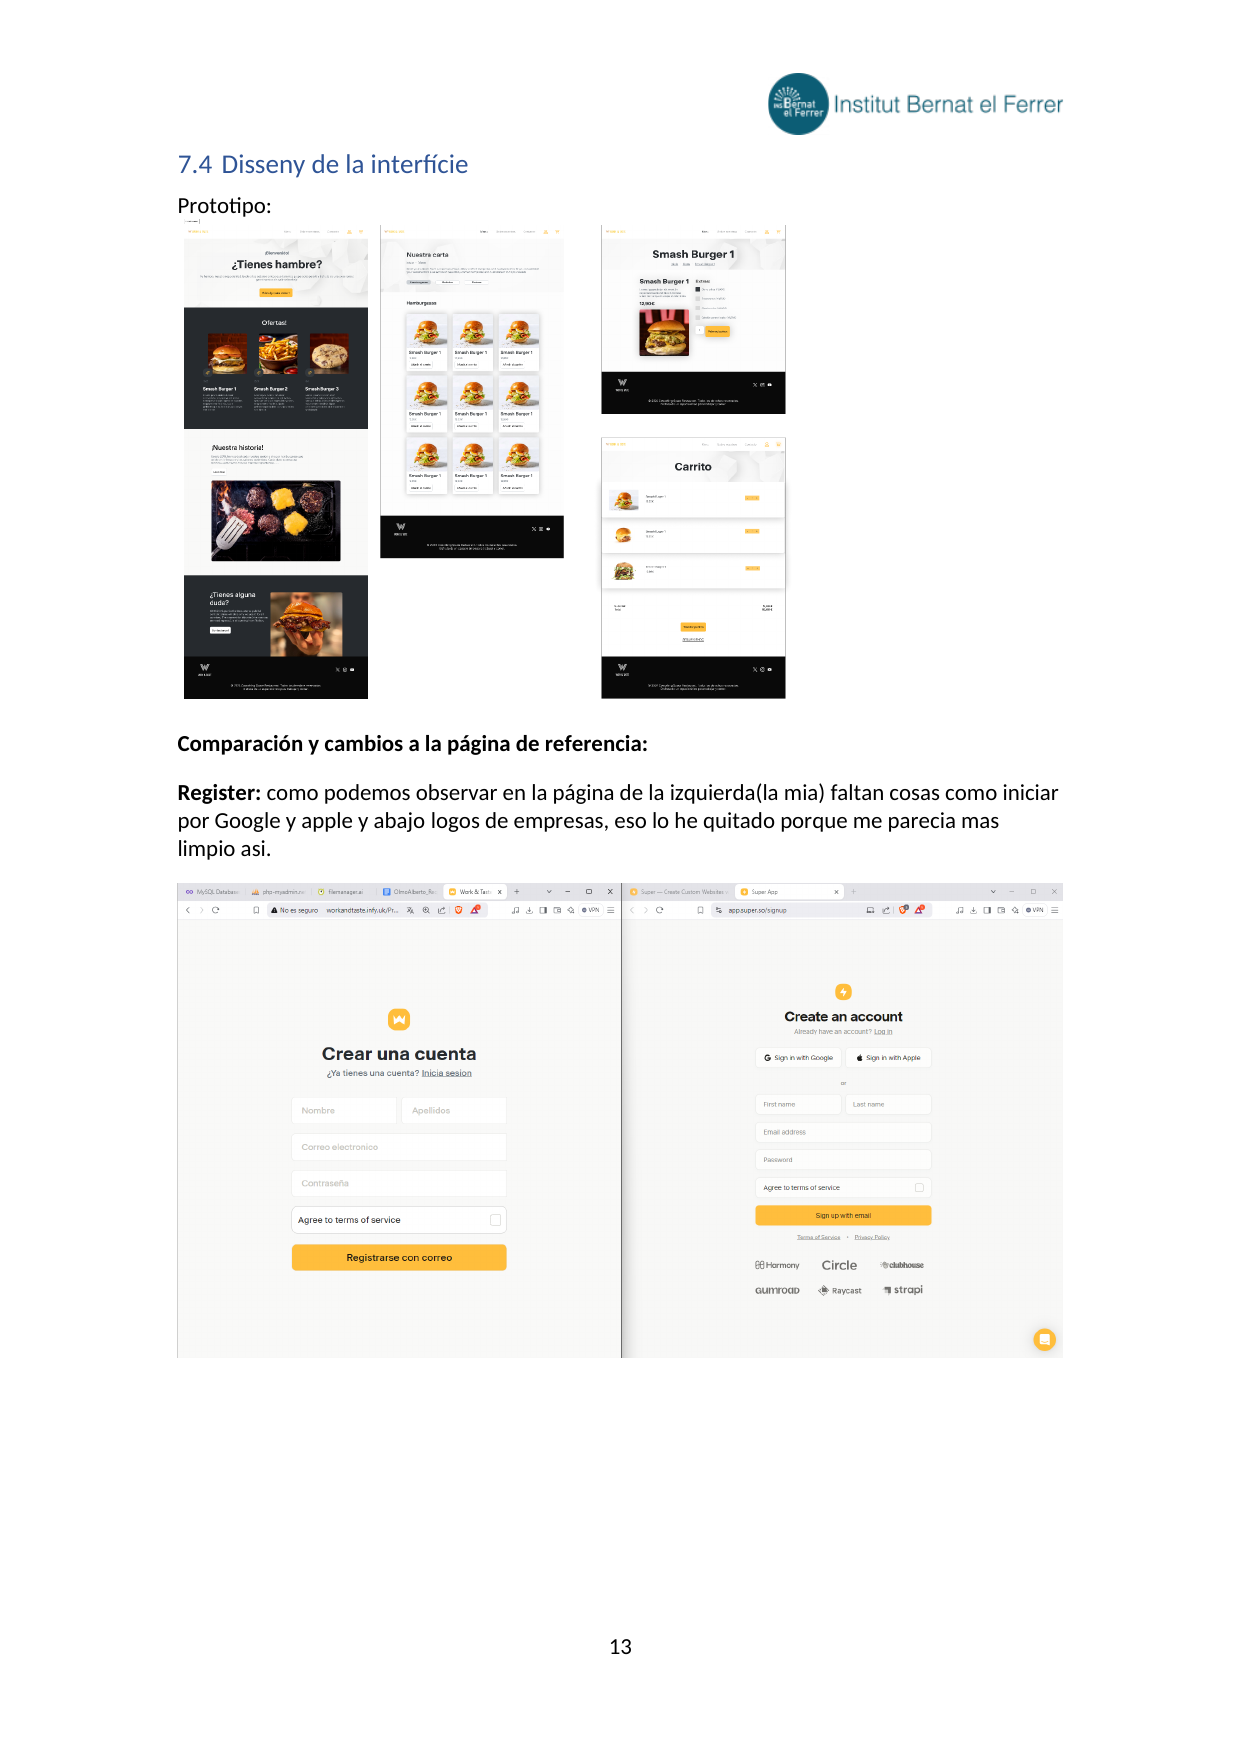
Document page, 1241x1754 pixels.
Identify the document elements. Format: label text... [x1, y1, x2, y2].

picture [177, 883, 1063, 1358]
text Comparación y cambios a la página de referencia: [177, 729, 1063, 757]
picture [768, 73, 1064, 135]
subtitle Disseny de la interfície [178, 148, 1063, 181]
text Register: como podemos observar en la página de la izquierda(la mia) faltan cosas como iniciar por Google y apple y abajo logos de empresas, eso lo he quitado porque me parecia mas limpio asi. [177, 778, 1063, 862]
picture [177, 219, 801, 709]
